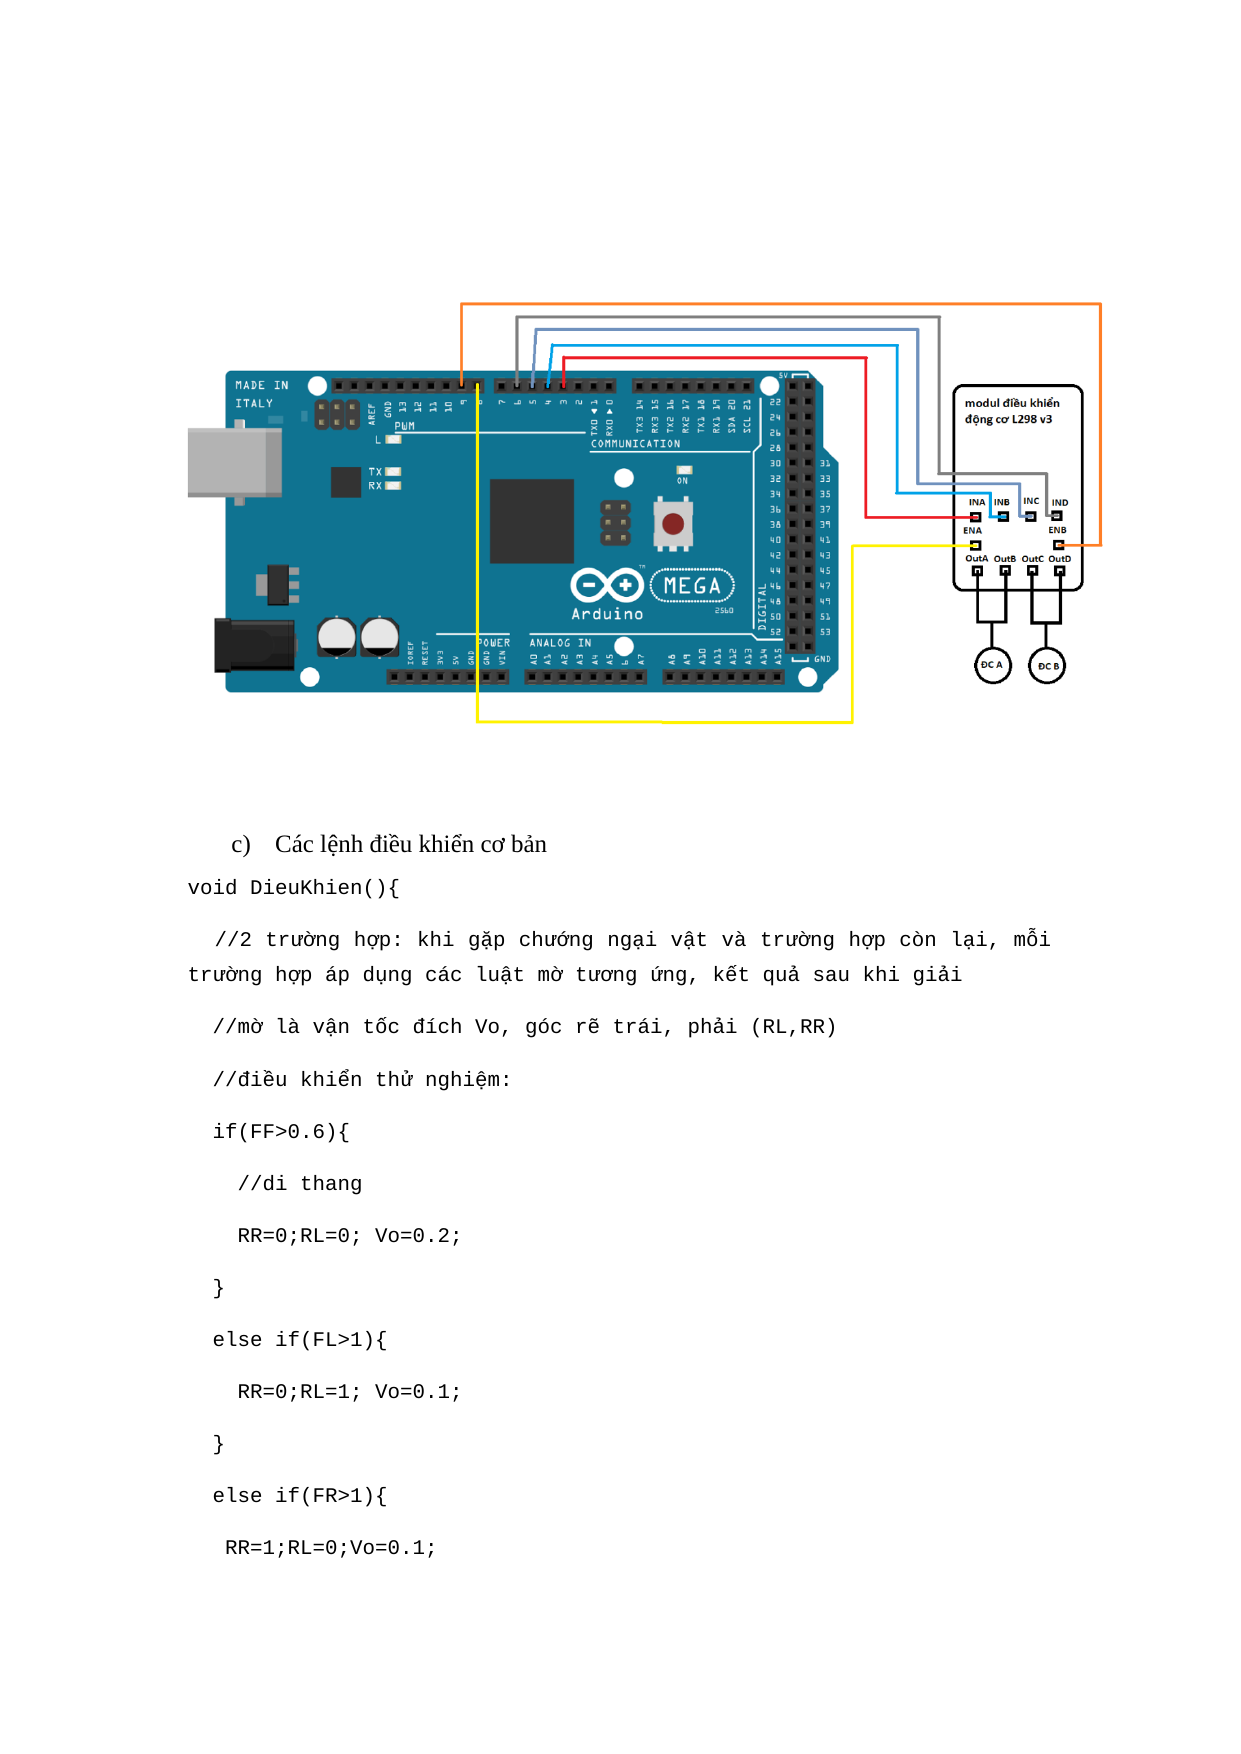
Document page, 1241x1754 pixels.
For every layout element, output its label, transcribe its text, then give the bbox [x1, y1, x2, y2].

text //di thang [187, 1173, 1053, 1196]
text RR=1;RL=0;Vo=0.1; [187, 1537, 1053, 1561]
text //mờ là vận tốc đích Vo, góc rẽ trái, phải (RL,RR) [187, 1017, 1053, 1040]
text if(FF>0.6){ [187, 1121, 1053, 1144]
text else if(FR>1){ [187, 1485, 1053, 1509]
picture [187, 150, 1133, 800]
text RR=0;RL=1; Vo=0.1; [187, 1381, 1053, 1405]
text //2 trường hợp: khi gặp chướng ngại vật và trường hợp còn lại, mỗi trường hợp áp dụng các luật mờ tương ứng, kết quả sau khi giải [187, 929, 1053, 988]
text } [187, 1277, 1053, 1301]
text void DieuKhien(){ [187, 877, 1053, 901]
list Các lệnh điều khiển cơ bản [231, 829, 1053, 858]
text else if(FL>1){ [187, 1329, 1053, 1353]
text //điều khiển thử nghiệm: [187, 1069, 1053, 1092]
text RR=0;RL=0; Vo=0.2; [187, 1225, 1053, 1248]
text } [187, 1433, 1053, 1457]
